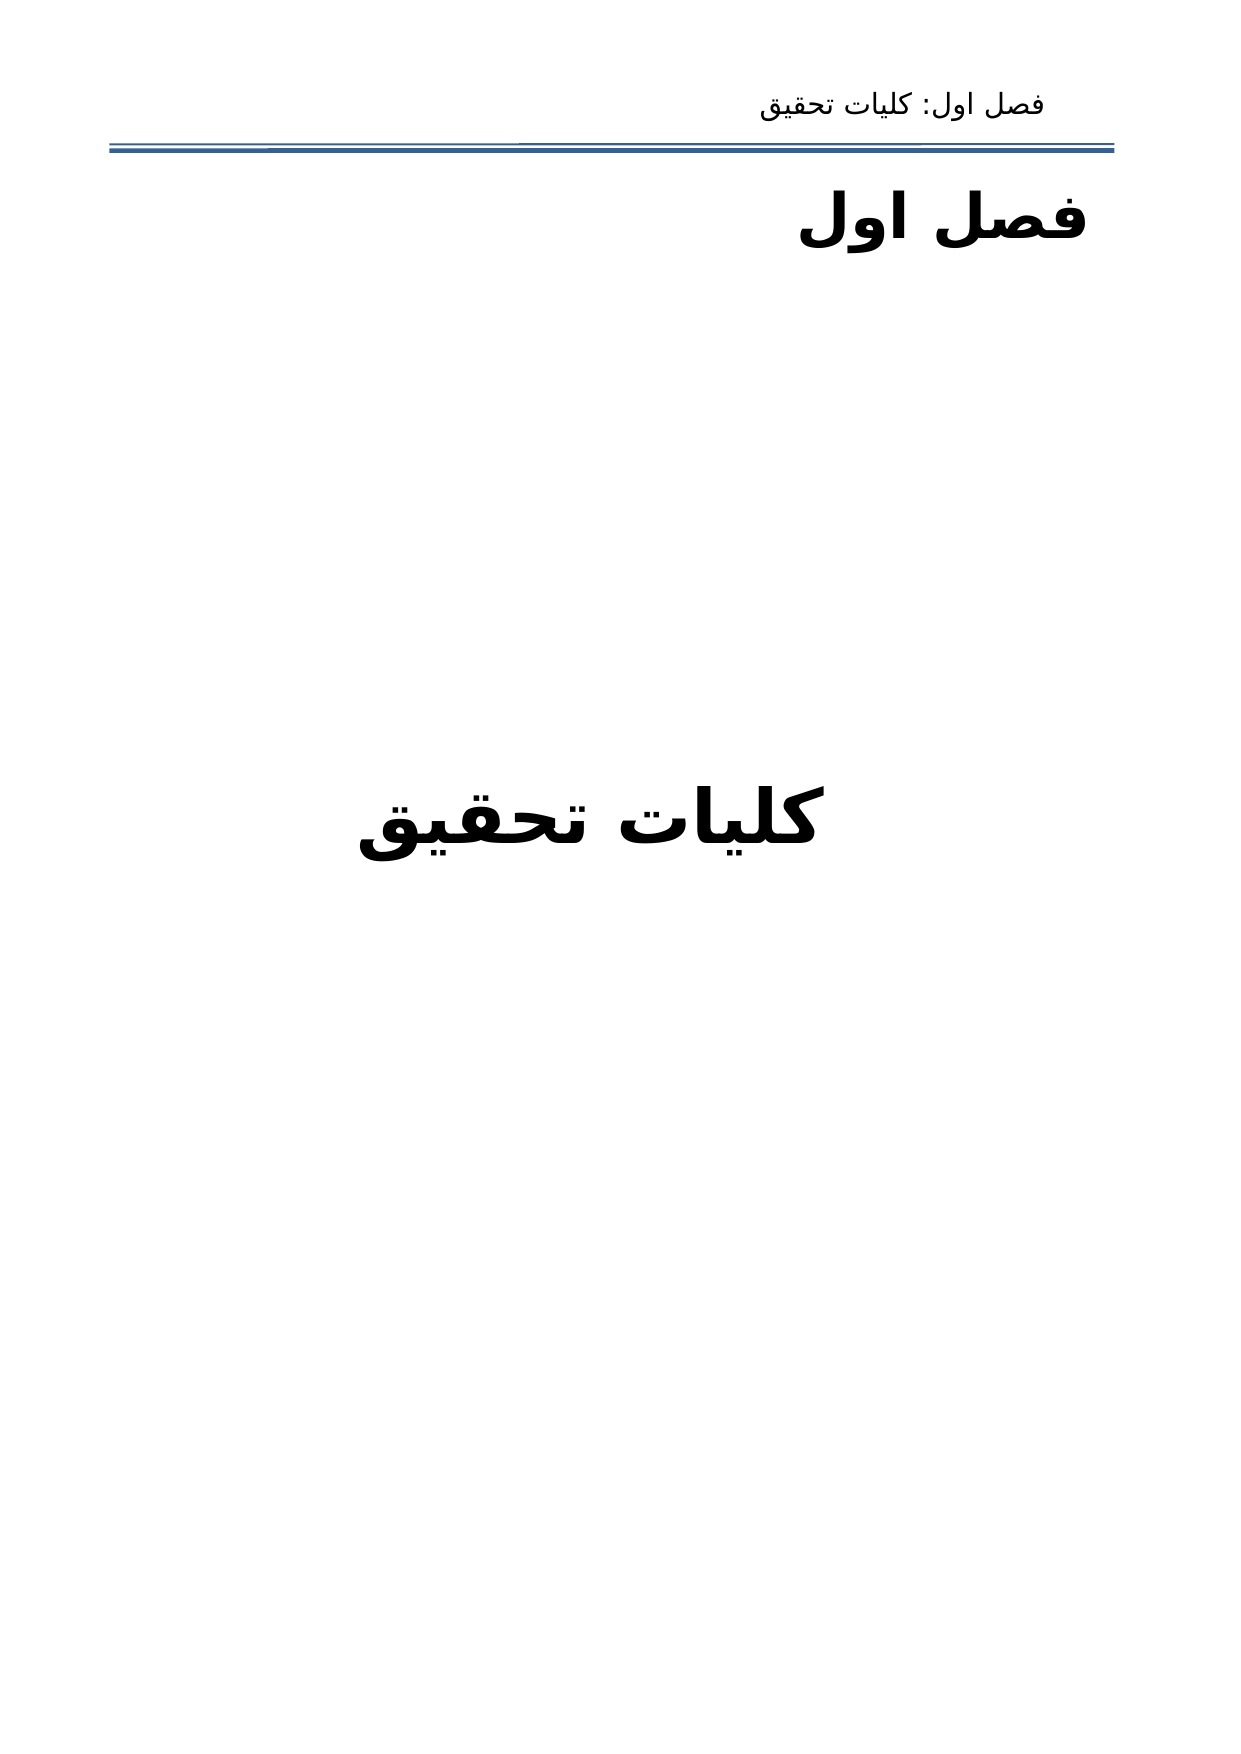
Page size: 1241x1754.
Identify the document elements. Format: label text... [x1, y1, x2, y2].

subtitle فصل اول [135, 180, 1090, 253]
text کلیات تحقیق [135, 774, 1090, 861]
